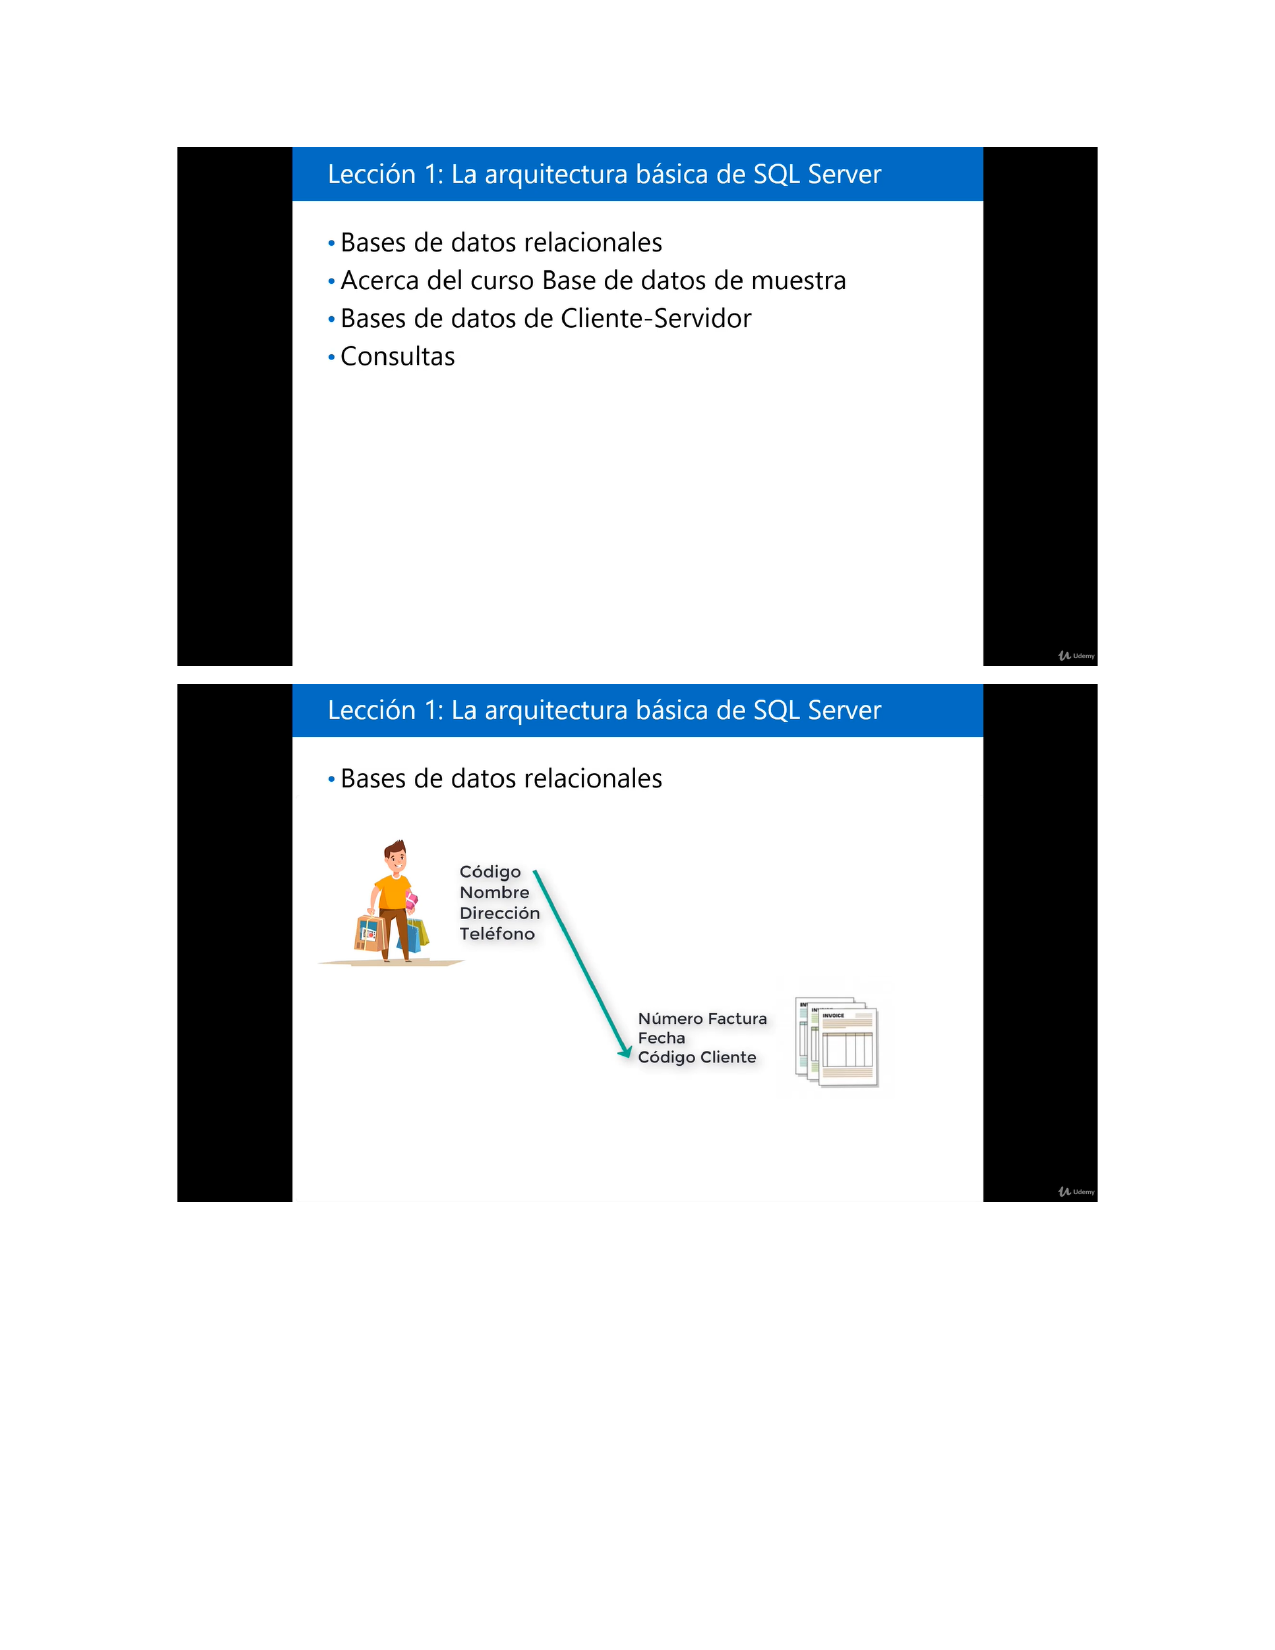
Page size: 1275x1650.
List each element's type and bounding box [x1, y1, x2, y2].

picture [177, 684, 1098, 1202]
picture [177, 147, 1098, 666]
